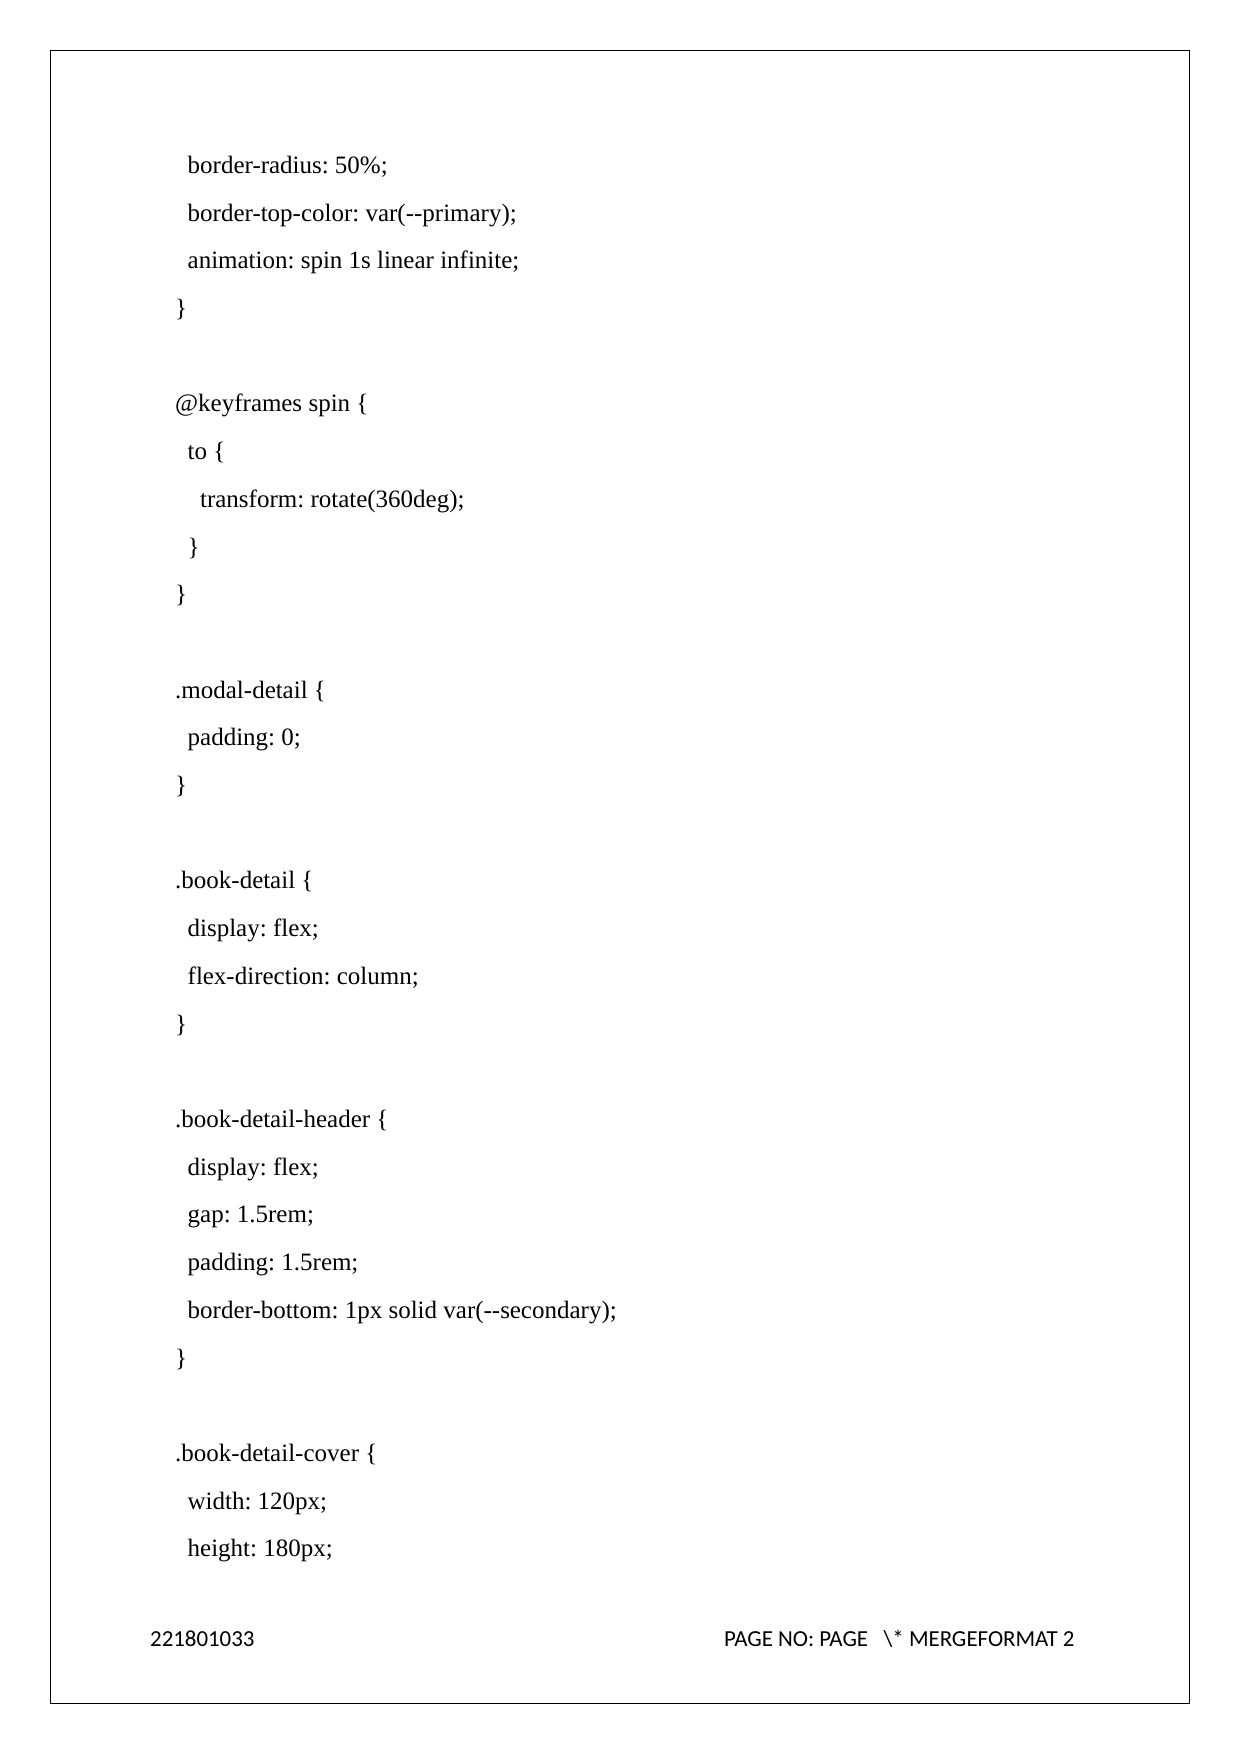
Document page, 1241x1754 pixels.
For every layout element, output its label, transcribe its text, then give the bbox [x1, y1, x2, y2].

text to { [150, 436, 1090, 465]
text border-top-color: var(--primary); [150, 198, 1090, 226]
text border-radius: 50%; [150, 150, 1090, 179]
text } [150, 579, 1090, 608]
text padding: 0; [150, 722, 1090, 751]
text transform: rotate(360deg); [150, 484, 1090, 513]
text } [150, 1343, 1090, 1371]
text .modal-detail { [150, 675, 1090, 703]
text padding: 1.5rem; [150, 1247, 1090, 1276]
text display: flex; [150, 1152, 1090, 1181]
text height: 180px; [150, 1533, 1090, 1562]
text .book-detail-header { [150, 1104, 1090, 1133]
text flex-direction: column; [150, 961, 1090, 990]
text width: 120px; [150, 1486, 1090, 1514]
text animation: spin 1s linear infinite; [150, 245, 1090, 274]
text border-bottom: 1px solid var(--secondary); [150, 1295, 1090, 1324]
text } [150, 532, 1090, 560]
text } [150, 293, 1090, 322]
text } [150, 1009, 1090, 1037]
text display: flex; [150, 913, 1090, 942]
text } [150, 770, 1090, 799]
text .book-detail { [150, 866, 1090, 894]
text gap: 1.5rem; [150, 1199, 1090, 1228]
text .book-detail-cover { [150, 1438, 1090, 1467]
text @keyframes spin { [150, 388, 1090, 417]
